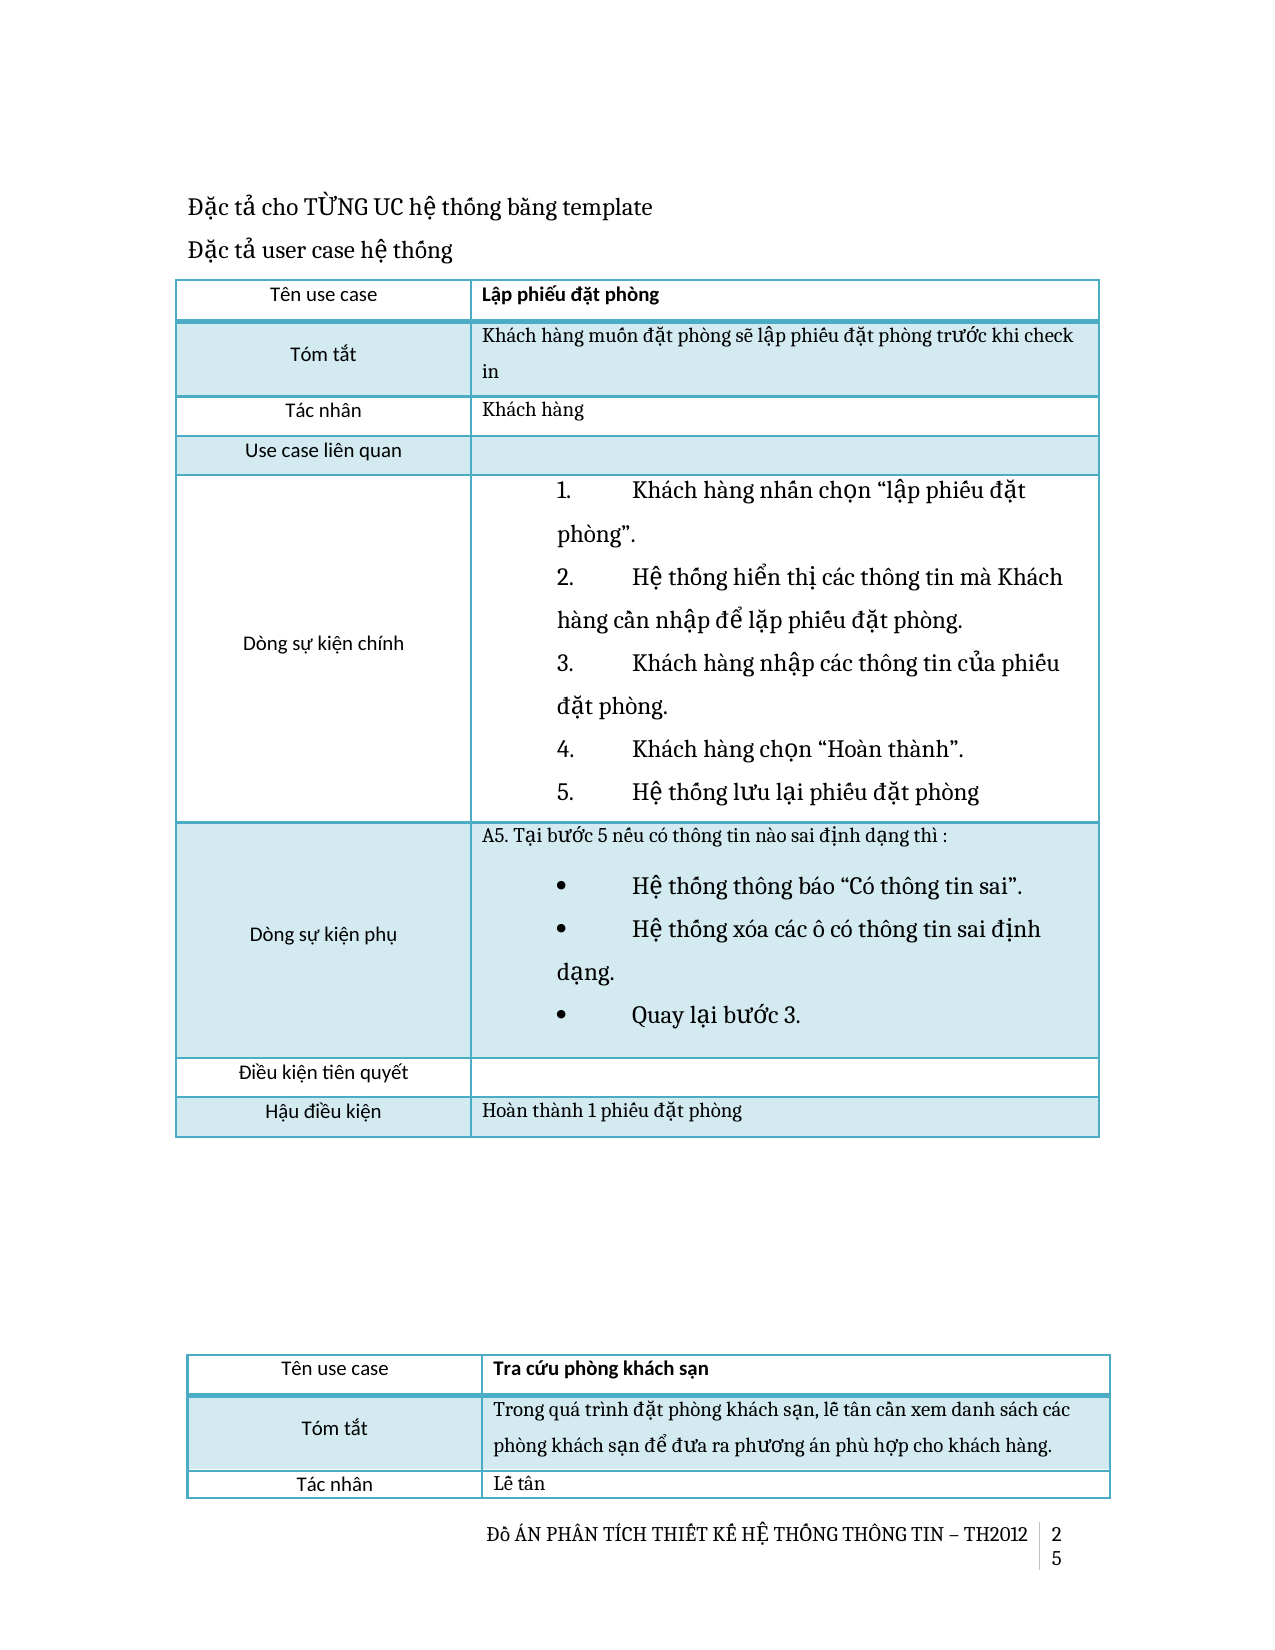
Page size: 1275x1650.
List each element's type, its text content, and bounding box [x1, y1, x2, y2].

table_cell Dòng sự kiện chính [177, 476, 470, 821]
table_cell A5. Tại bước 5 nếu có thông tin nào sai định dạng thì : Hệ thống thông báo “Có thông tin sai”. Hệ thống xóa các ô có thông tin sai định dạng. Quay lại bước 3. [472, 824, 1098, 1057]
table_cell Lễ tân [483, 1472, 1109, 1497]
text Đặc tả cho TỪNG UC hệ thống bằng template [187, 193, 1087, 222]
table_cell Hoàn thành 1 phiếu đặt phòng [472, 1098, 1098, 1136]
table_cell Khách hàng muốn đặt phòng sẽ lập phiếu đặt phòng trước khi check in [472, 324, 1098, 395]
table_cell [472, 1059, 1098, 1096]
table_cell [472, 437, 1098, 474]
table_cell Điều kiện tiên quyết [177, 1059, 470, 1096]
table_cell Khách hàng nhấn chọn “lập phiếu đặt phòng”. Hệ thống hiển thị các thông tin mà Khách hàng cần nhập để lặp phiếu đặt phòng. Khách hàng nhập các thông tin của phiếu đặt phòng. Khách hàng chọn “Hoàn thành”. Hệ thống lưu lại phiếu đặt phòng [472, 476, 1098, 821]
table_cell Tóm tắt [177, 324, 470, 395]
table_header Tra cứu phòng khách sạn [483, 1356, 1109, 1393]
table_cell Use case liên quan [177, 437, 470, 474]
table_cell Trong quá trình đặt phòng khách sạn, lễ tân cần xem danh sách các phòng khách sạn để đưa ra phương án phù hợp cho khách hàng. [483, 1398, 1109, 1469]
table_header Lập phiếu đặt phòng [472, 281, 1098, 319]
table_cell Tác nhân [177, 398, 470, 435]
table_cell Tóm tắt [189, 1398, 481, 1469]
table_header Tên use case [177, 281, 470, 319]
table_cell Dòng sự kiện phụ [177, 824, 470, 1057]
table_cell Tác nhân [189, 1472, 481, 1497]
table_cell Hậu điều kiện [177, 1098, 470, 1136]
table_cell Khách hàng [472, 398, 1098, 435]
text Đặc tả user case hệ thống [187, 236, 1087, 265]
table_header Tên use case [189, 1356, 481, 1393]
